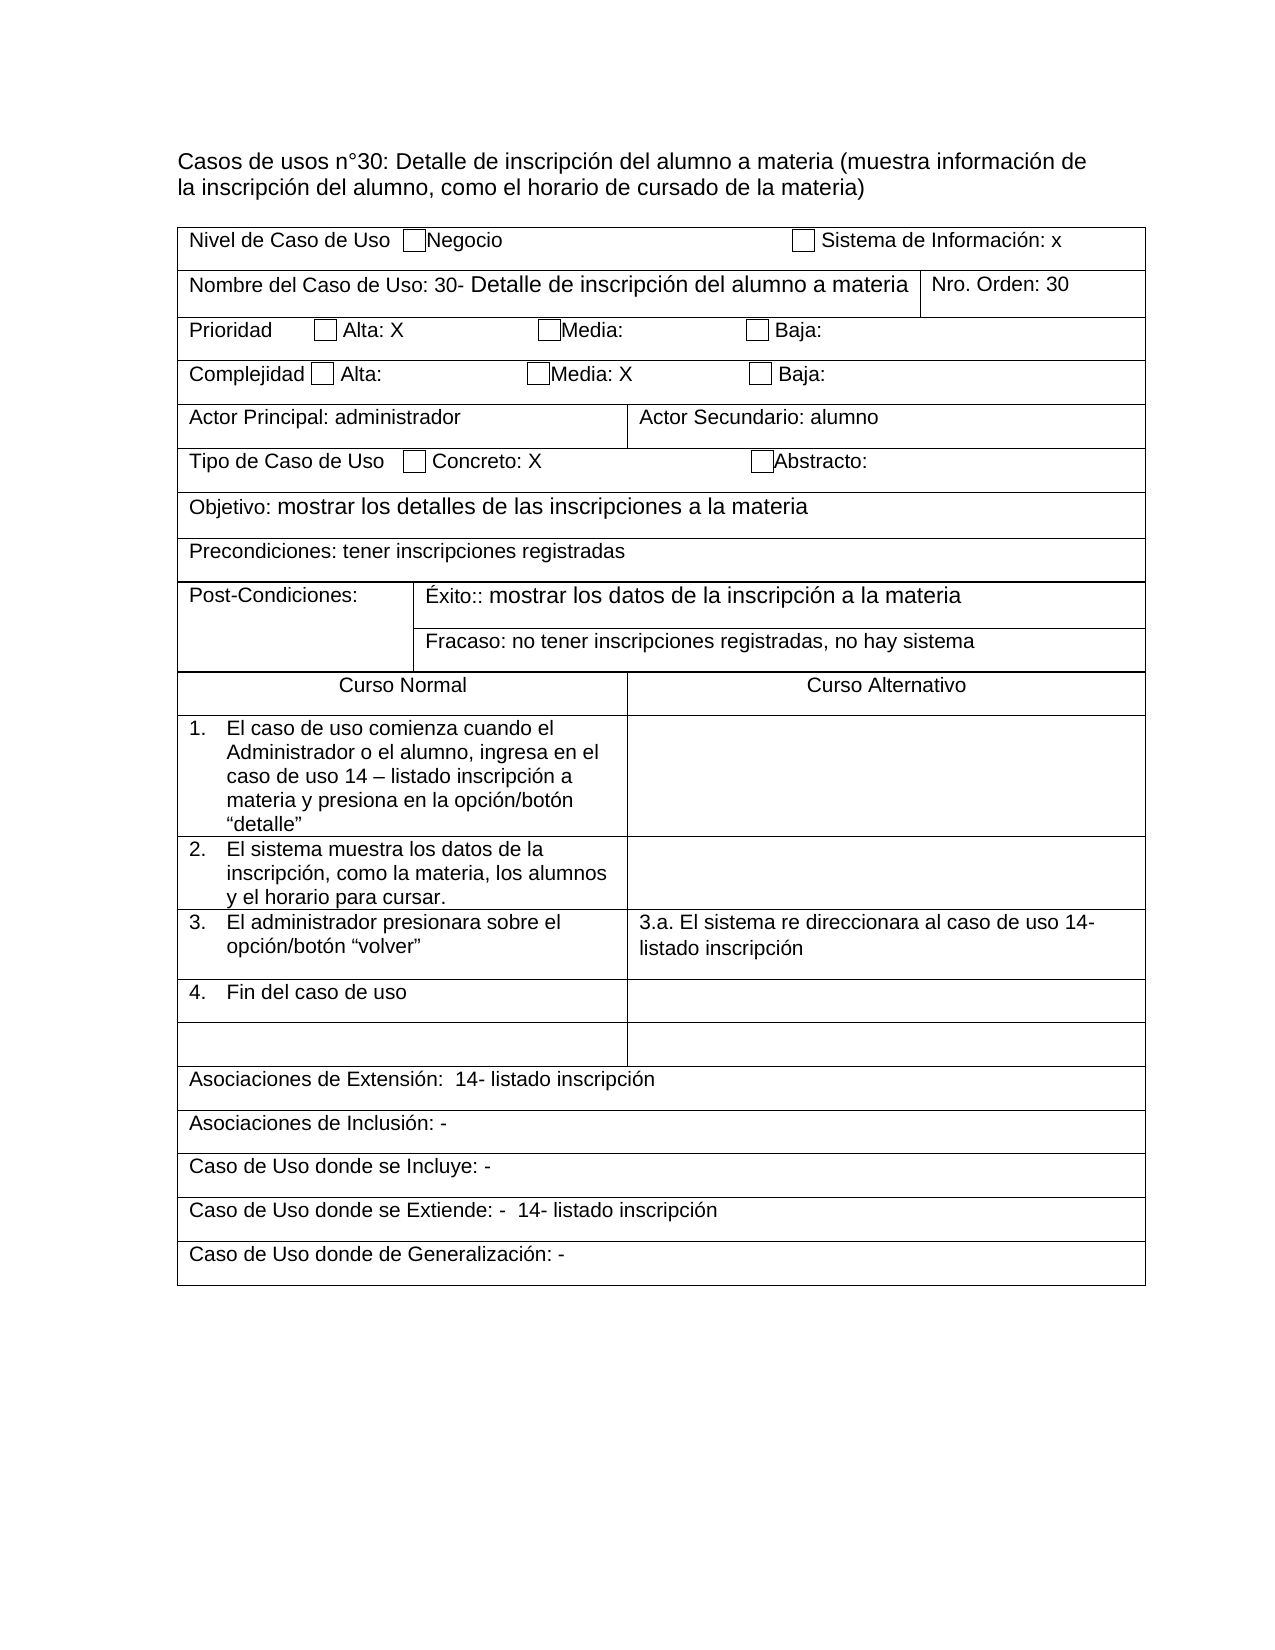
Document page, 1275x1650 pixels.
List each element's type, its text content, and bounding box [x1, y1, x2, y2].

table_cell Caso de Uso donde se Incluye: - [178, 1154, 1145, 1197]
table_cell Curso Normal [178, 673, 627, 715]
table_cell [628, 716, 1145, 836]
table_cell El sistema muestra los datos de la inscripción, como la materia, los alumnos y el horario para cursar. [178, 837, 627, 909]
table_cell Curso Alternativo [628, 673, 1145, 715]
table_cell El administrador presionara sobre el opción/botón “volver” [178, 910, 627, 978]
table_cell [178, 1023, 627, 1066]
table_cell Actor Principal: administrador [178, 405, 627, 448]
table_cell Asociaciones de Extensión: 14- listado inscripción [178, 1067, 1145, 1109]
table_cell Caso de Uso donde de Generalización: - [178, 1242, 1145, 1284]
table_header Nivel de Caso de Uso Negocio Sistema de Información: x [178, 228, 1145, 270]
table_cell Actor Secundario: alumno [628, 405, 1145, 448]
table_cell Fracaso: no tener inscripciones registradas, no hay sistema [414, 629, 1145, 671]
table_cell [628, 980, 1145, 1022]
table_cell Complejidad Alta: Media: X Baja: [178, 361, 1145, 404]
table_cell Prioridad Alta: X Media: Baja: [178, 318, 1145, 360]
table_cell Éxito:: mostrar los datos de la inscripción a la materia [414, 583, 1145, 628]
table_cell Asociaciones de Inclusión: - [178, 1111, 1145, 1153]
table_cell Nro. Orden: 30 [921, 271, 1145, 317]
table_cell Caso de Uso donde se Extiende: - 14- listado inscripción [178, 1198, 1145, 1241]
table_cell Fin del caso de uso [178, 980, 627, 1022]
table_cell Precondiciones: tener inscripciones registradas [178, 539, 1145, 581]
table_cell 3.a. El sistema re direccionara al caso de uso 14- listado inscripción [628, 910, 1145, 978]
table_cell El caso de uso comienza cuando el Administrador o el alumno, ingresa en el caso de uso 14 – listado inscripción a materia y presiona en la opción/botón “detalle” [178, 716, 627, 836]
table_cell Tipo de Caso de Uso Concreto: X Abstracto: [178, 449, 1145, 492]
table_cell [628, 837, 1145, 909]
table_cell Nombre del Caso de Uso: 30- Detalle de inscripción del alumno a materia [178, 271, 920, 317]
table_cell [628, 1023, 1145, 1066]
text Casos de usos n°30: Detalle de inscripción del alumno a materia (muestra información de la inscripción del alumno, como el horario de cursado de la materia) [177, 148, 1098, 200]
table_cell Objetivo: mostrar los detalles de las inscripciones a la materia [178, 493, 1145, 538]
table_cell Post-Condiciones: [178, 583, 413, 671]
